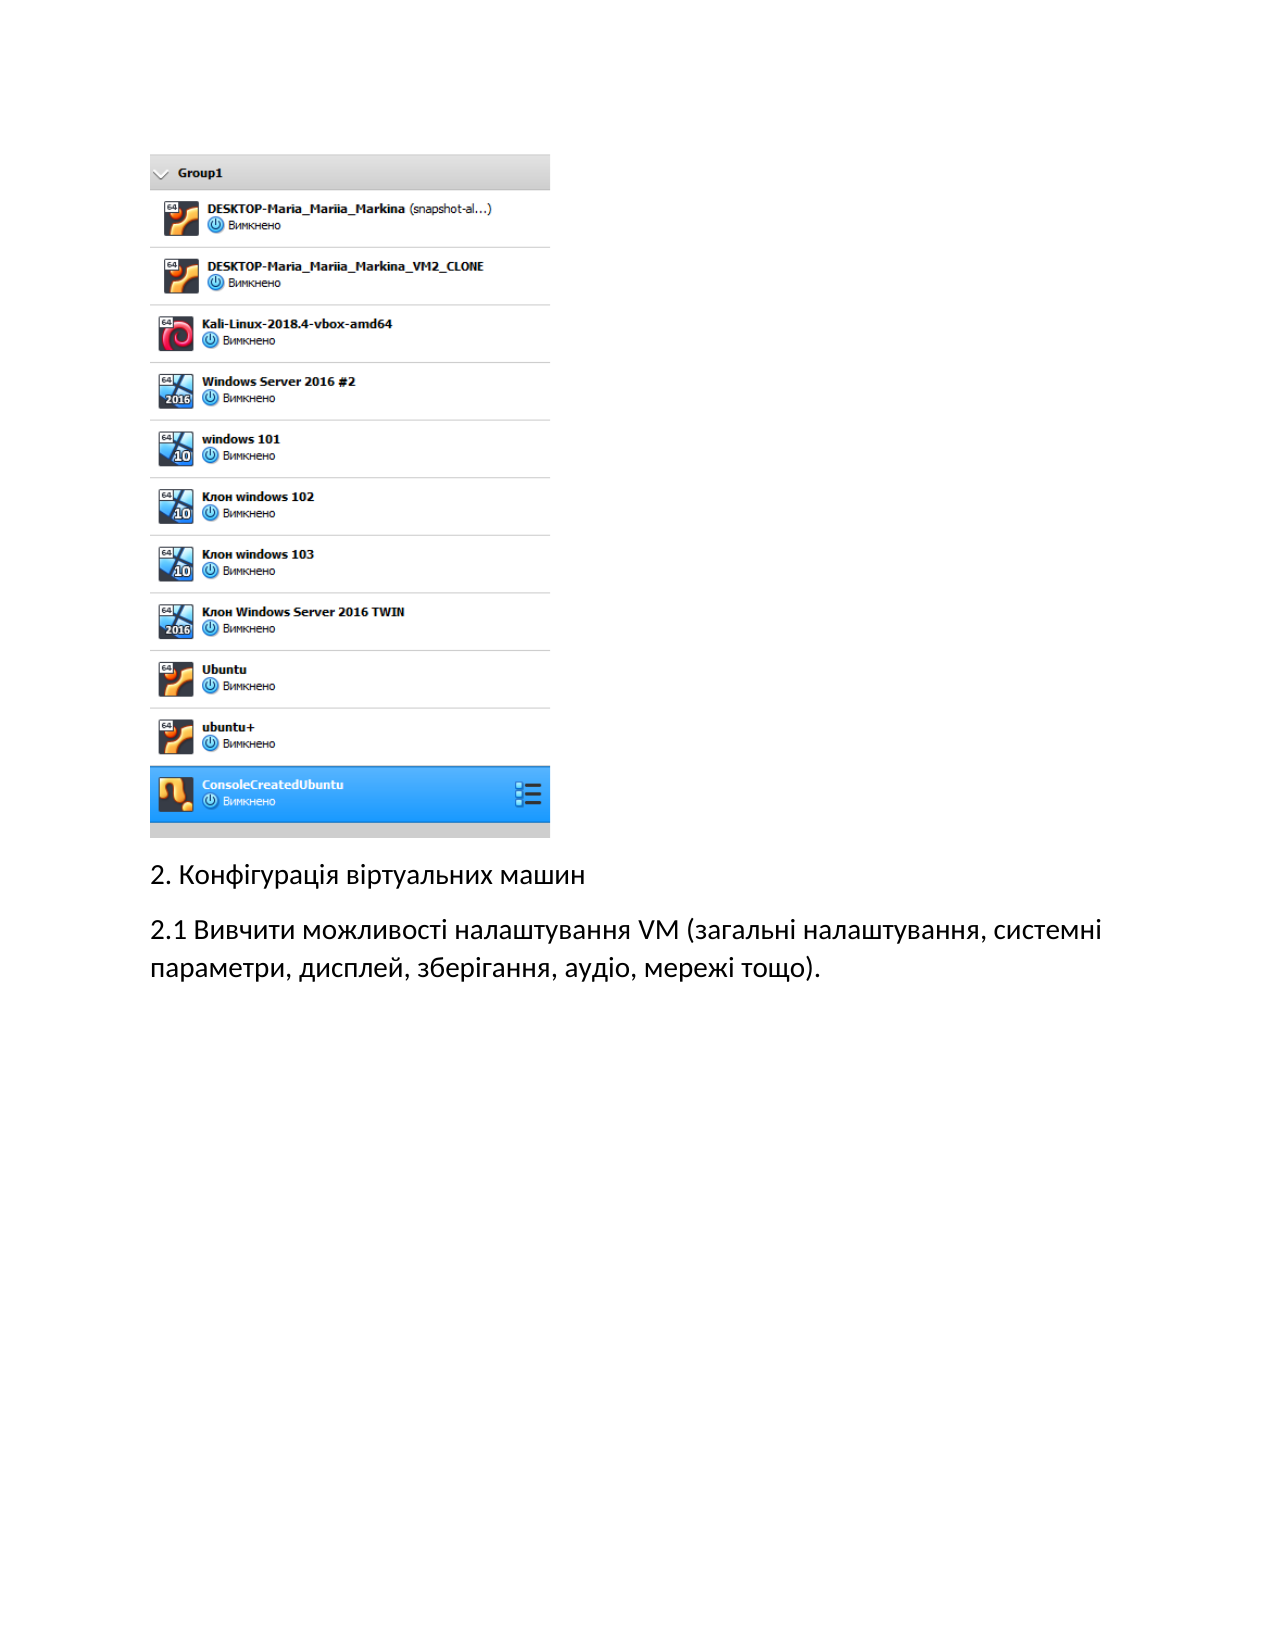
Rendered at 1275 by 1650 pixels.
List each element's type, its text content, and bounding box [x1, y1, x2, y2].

text 2. Конфігурація віртуальних машин [150, 856, 1125, 892]
text 2.1 Вивчити можливості налаштування VM (загальні налаштування, системні параметри, дисплей, зберігання, аудіо, мережі тощо). [150, 911, 1125, 985]
picture [150, 150, 550, 838]
